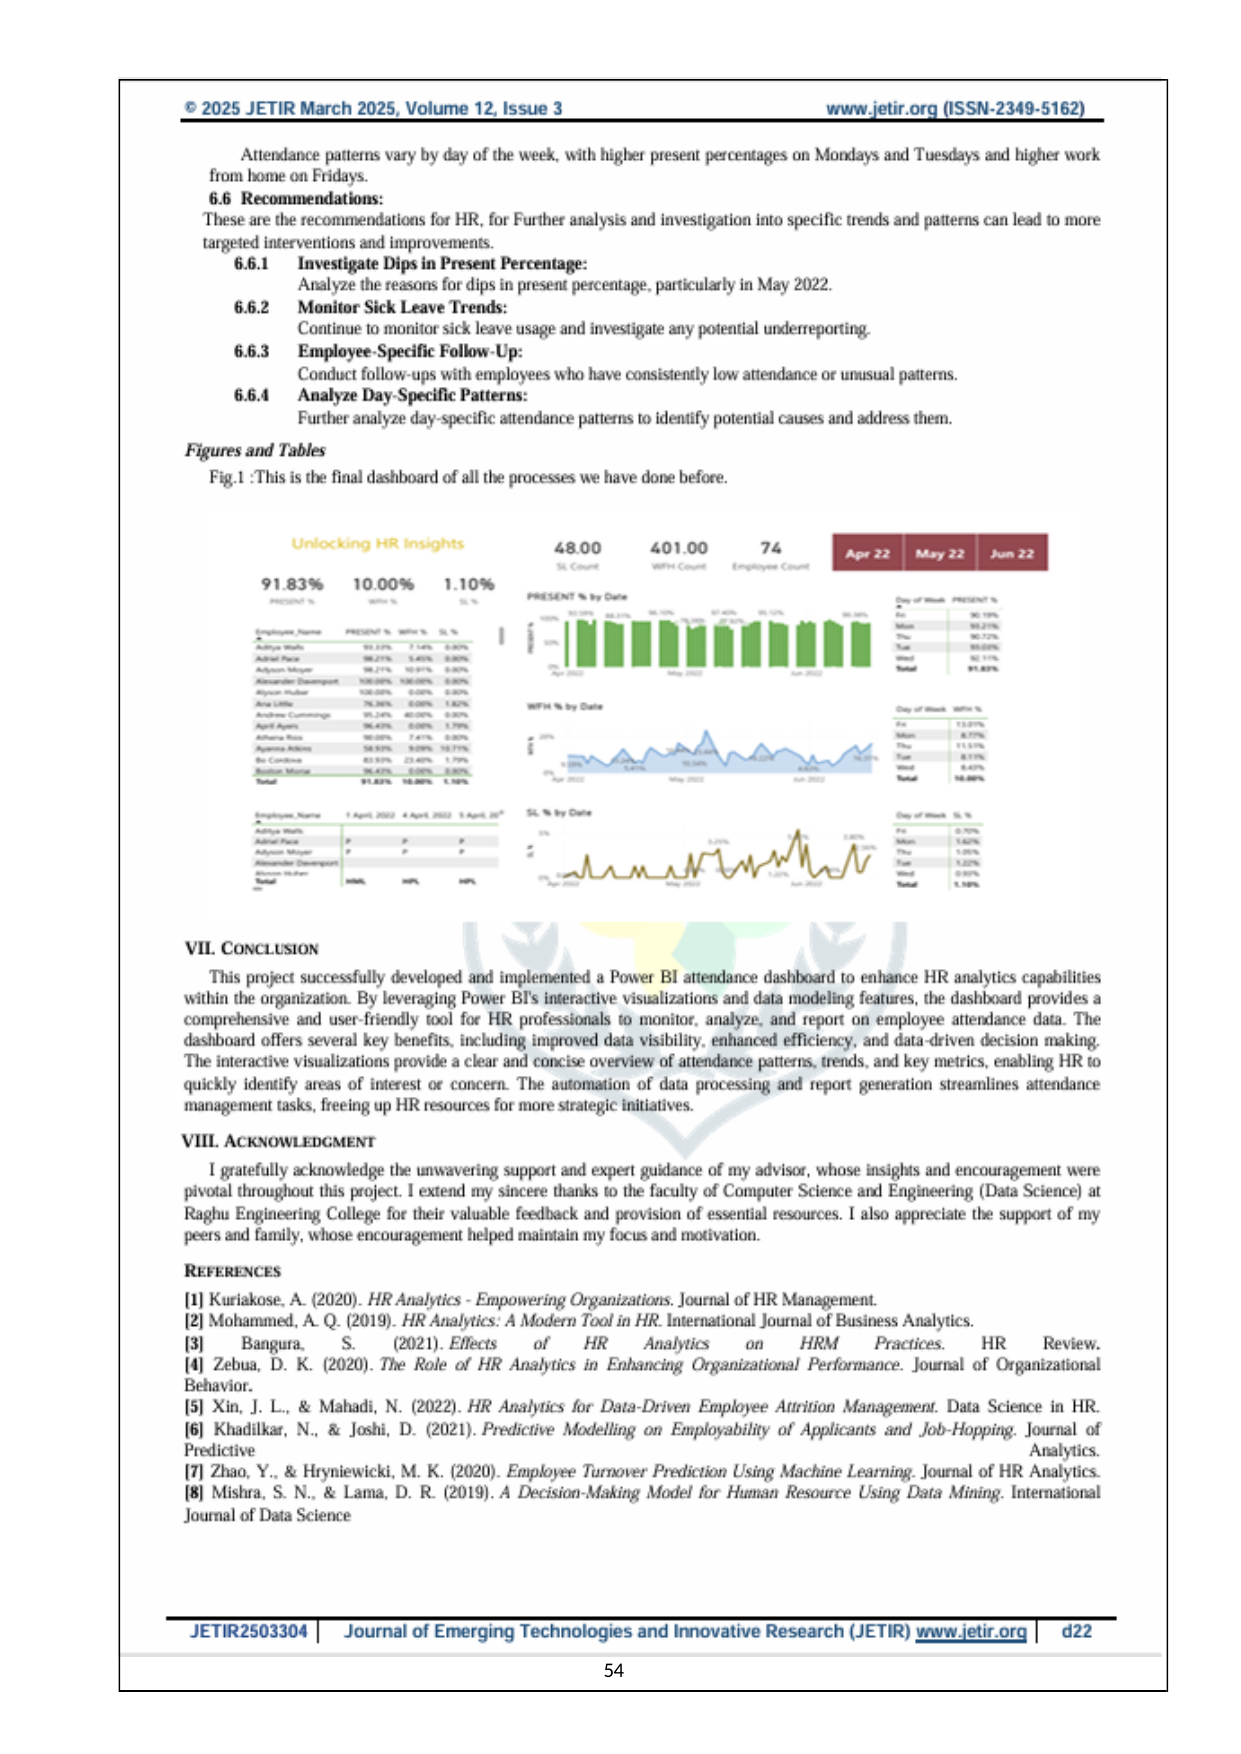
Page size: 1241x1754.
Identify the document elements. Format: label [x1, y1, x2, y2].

picture [121, 81, 1162, 1657]
